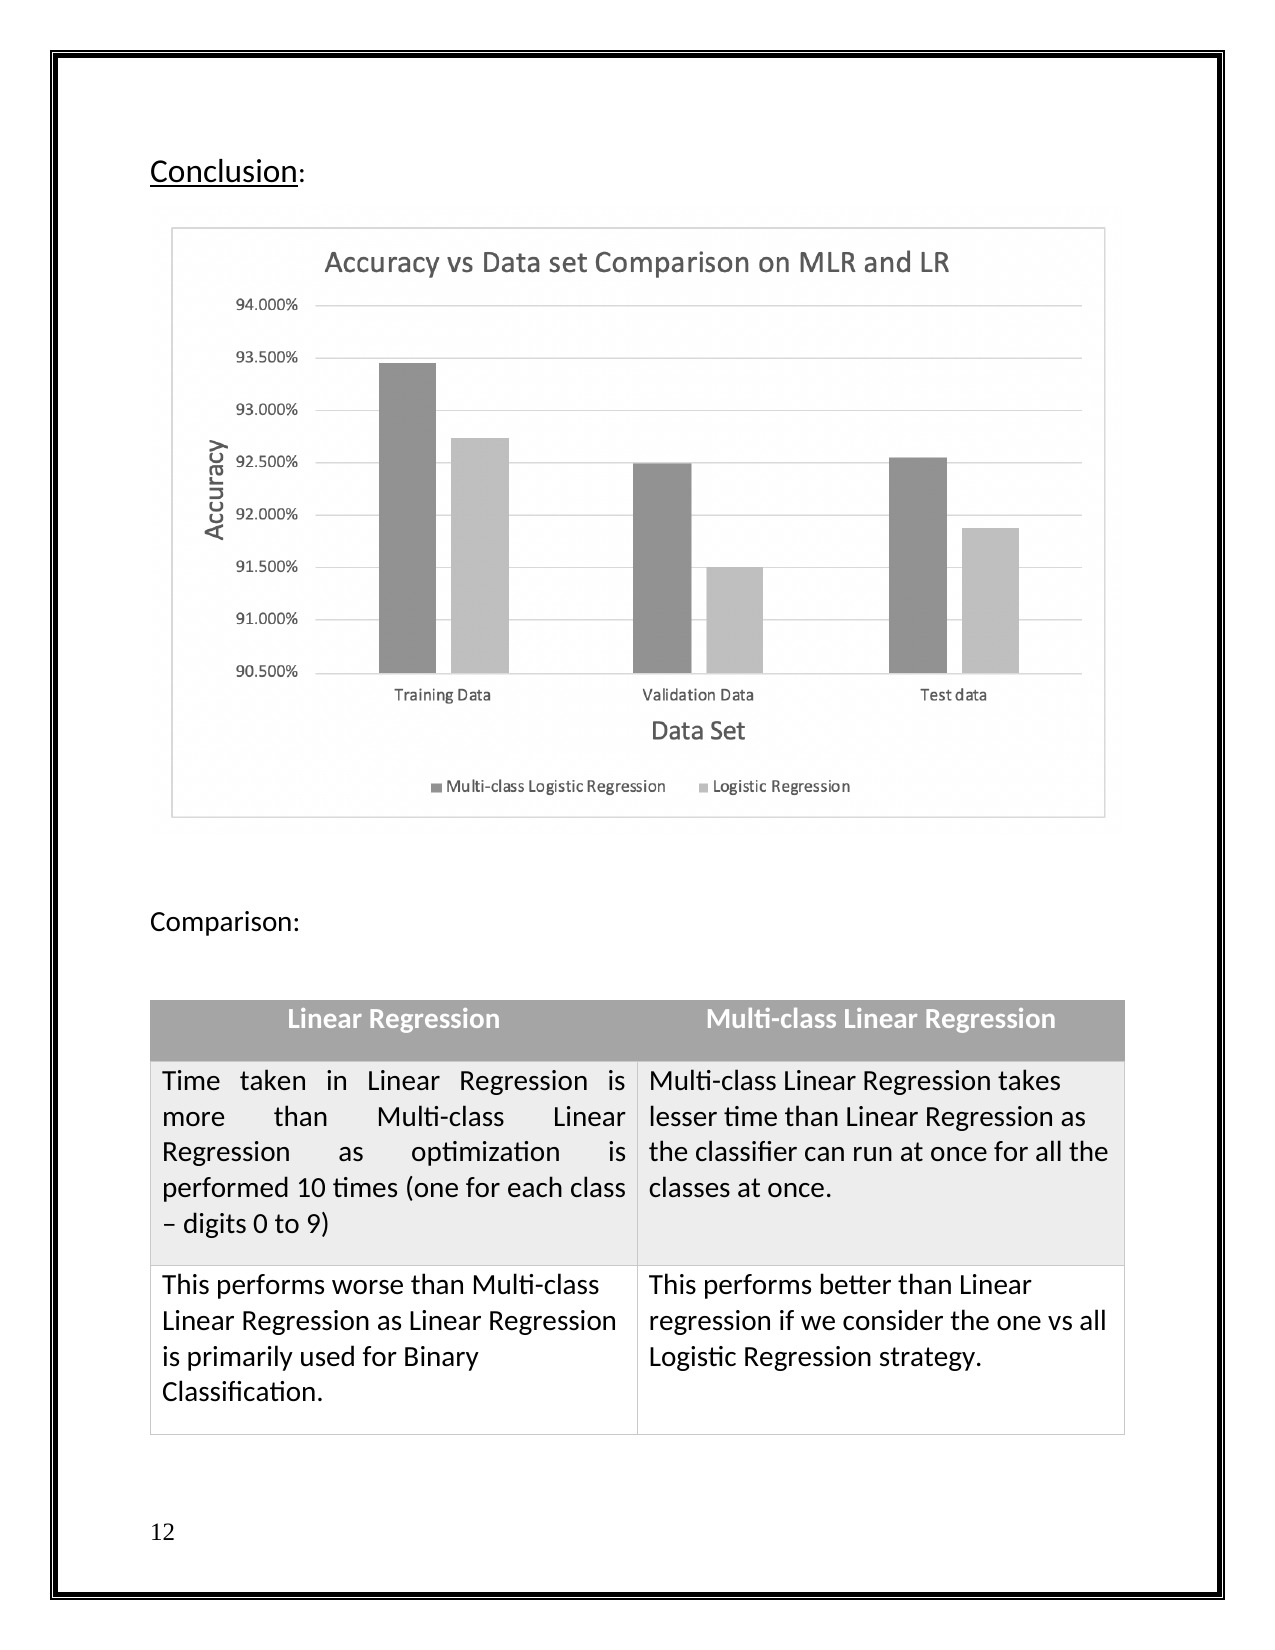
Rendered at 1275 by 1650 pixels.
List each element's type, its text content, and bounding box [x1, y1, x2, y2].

table_header Multi-class Linear Regression [638, 1001, 1124, 1061]
list Conclusion: [150, 150, 1125, 191]
table_header Linear Regression [151, 1001, 637, 1061]
list Comparison: [150, 903, 1125, 939]
table_cell Multi-class Linear Regression takes lesser time than Linear Regression as the classifier can run at once for all the classes at once. [638, 1062, 1124, 1265]
picture [150, 203, 1122, 834]
table_cell This performs worse than Multi-class Linear Regression as Linear Regression is primarily used for Binary Classification. [151, 1266, 637, 1434]
table_cell Time taken in Linear Regression is more than Multi-class Linear Regression as optimization is performed 10 times (one for each class – digits 0 to 9) [151, 1062, 637, 1265]
table_cell This performs better than Linear regression if we consider the one vs all Logistic Regression strategy. [638, 1266, 1124, 1434]
